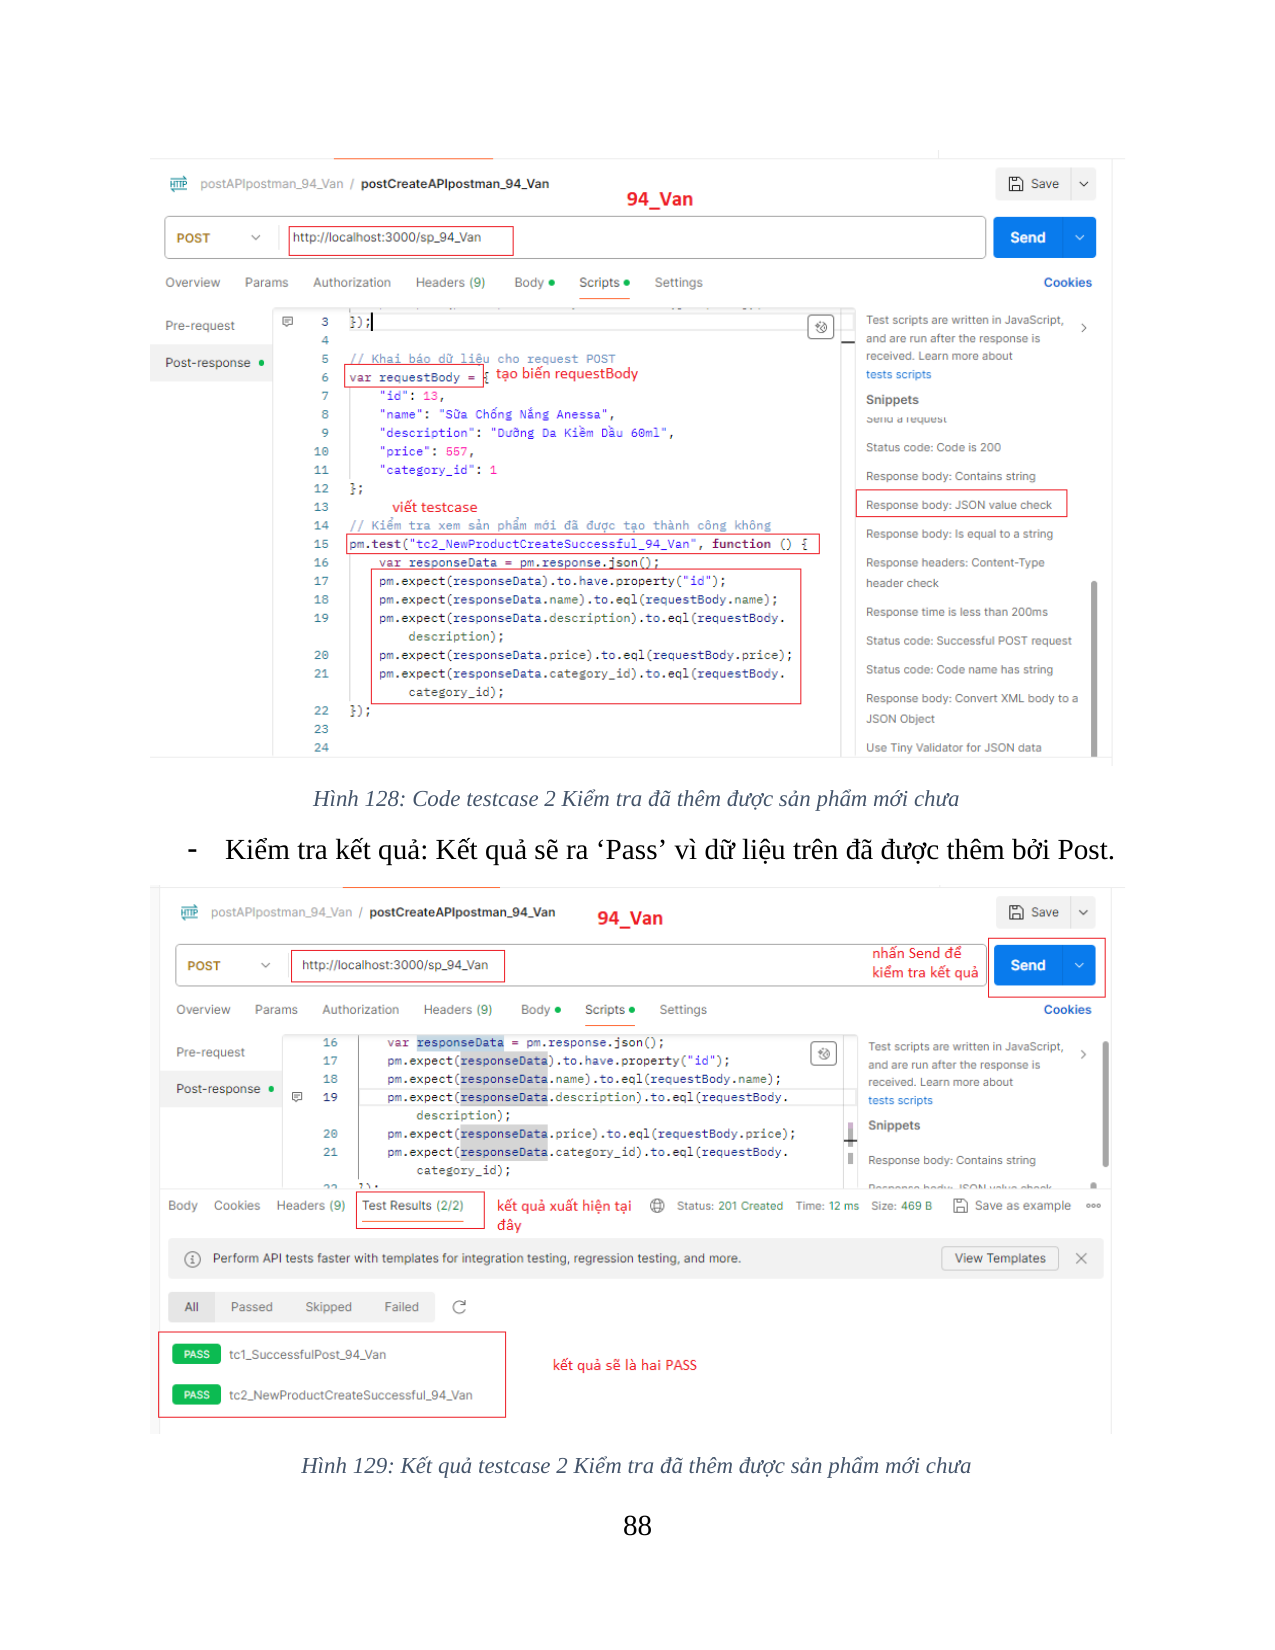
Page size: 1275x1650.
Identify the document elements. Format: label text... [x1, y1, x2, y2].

list Kiểm tra kết quả: Kết quả sẽ ra ‘Pass’ vì dữ liệu trên đã được thêm bởi Post. [187, 832, 1125, 866]
text Hình 129: Kết quả testcase 2 Kiểm tra đã thêm được sản phẩm mới chưa [150, 1453, 1125, 1479]
text Hình 128: Code testcase 2 Kiểm tra đã thêm được sản phẩm mới chưa [150, 785, 1125, 811]
picture [150, 885, 1125, 1434]
picture [150, 150, 1125, 766]
